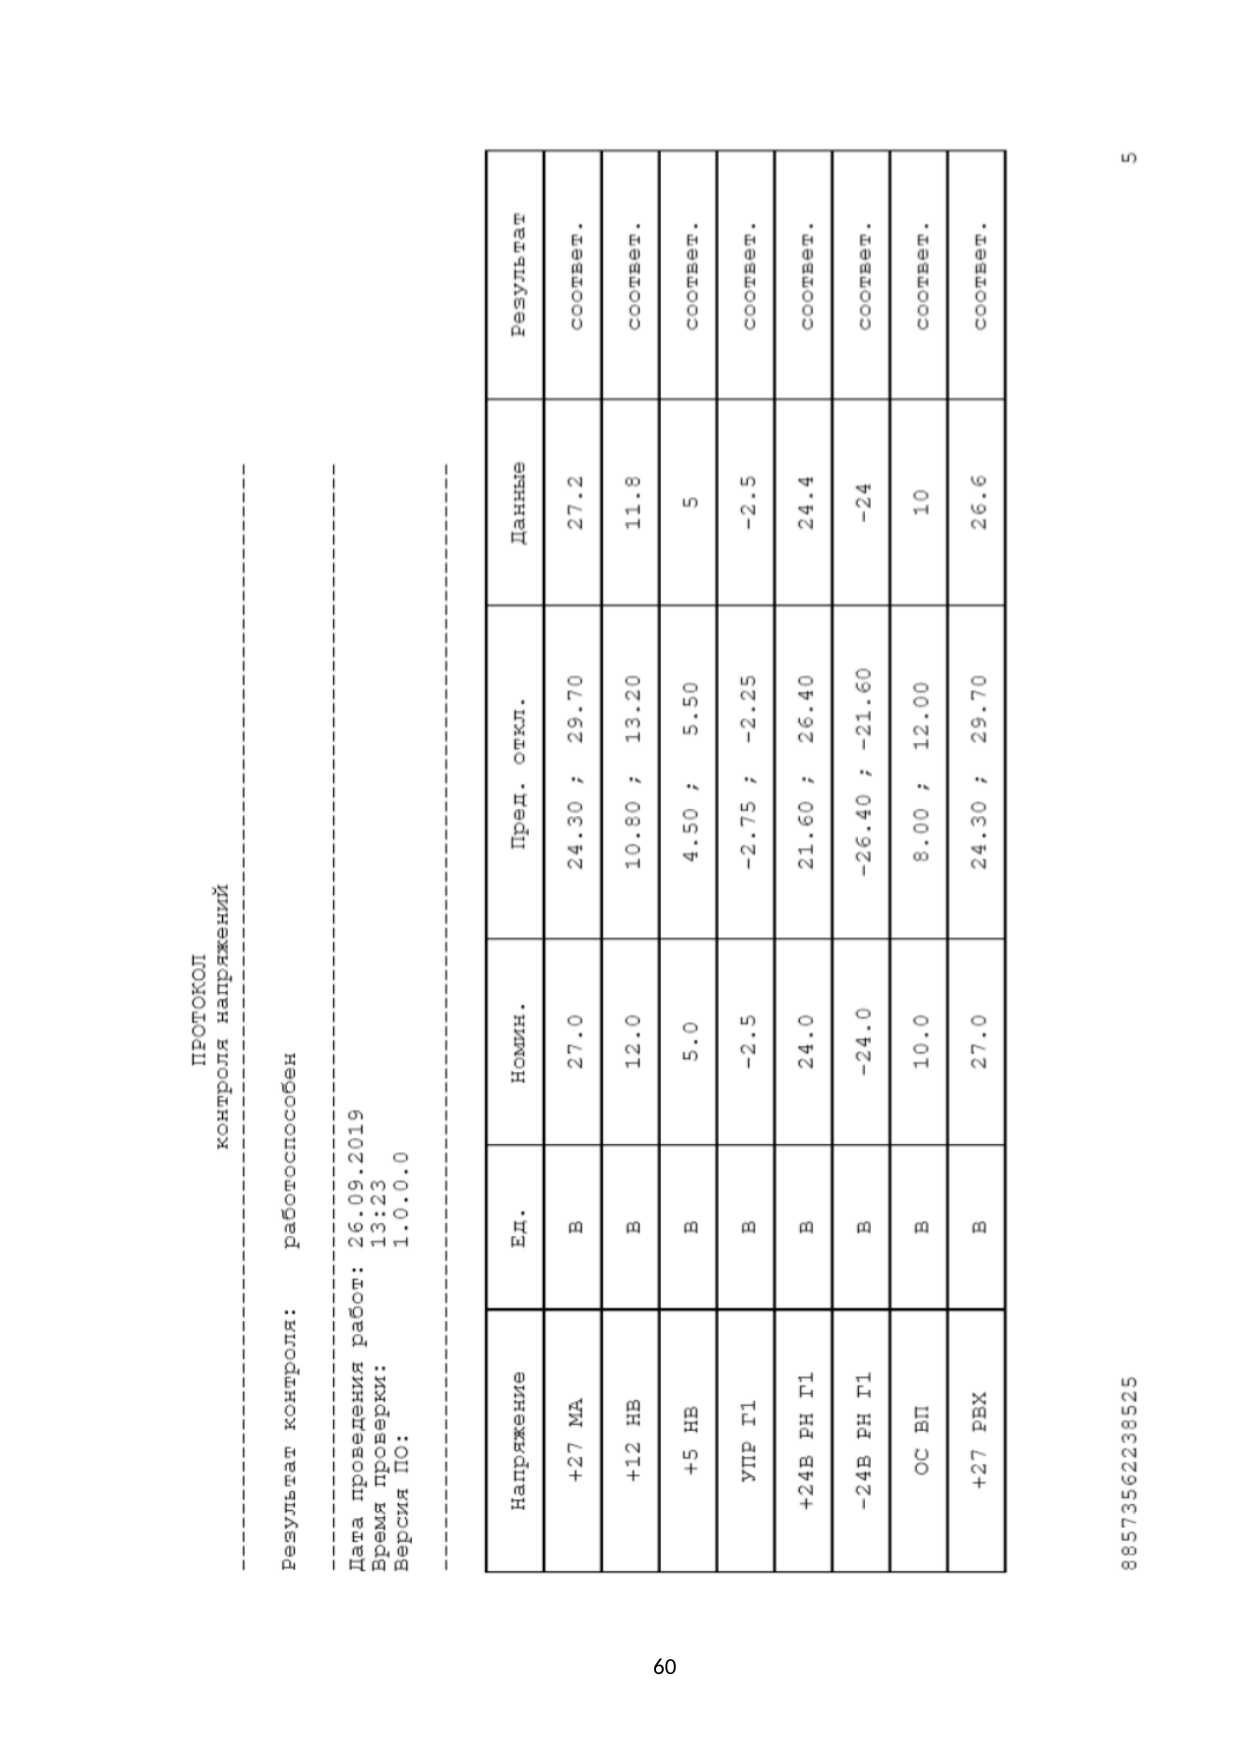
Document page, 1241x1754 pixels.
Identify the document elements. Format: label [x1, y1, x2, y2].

picture [184, 142, 1147, 1582]
